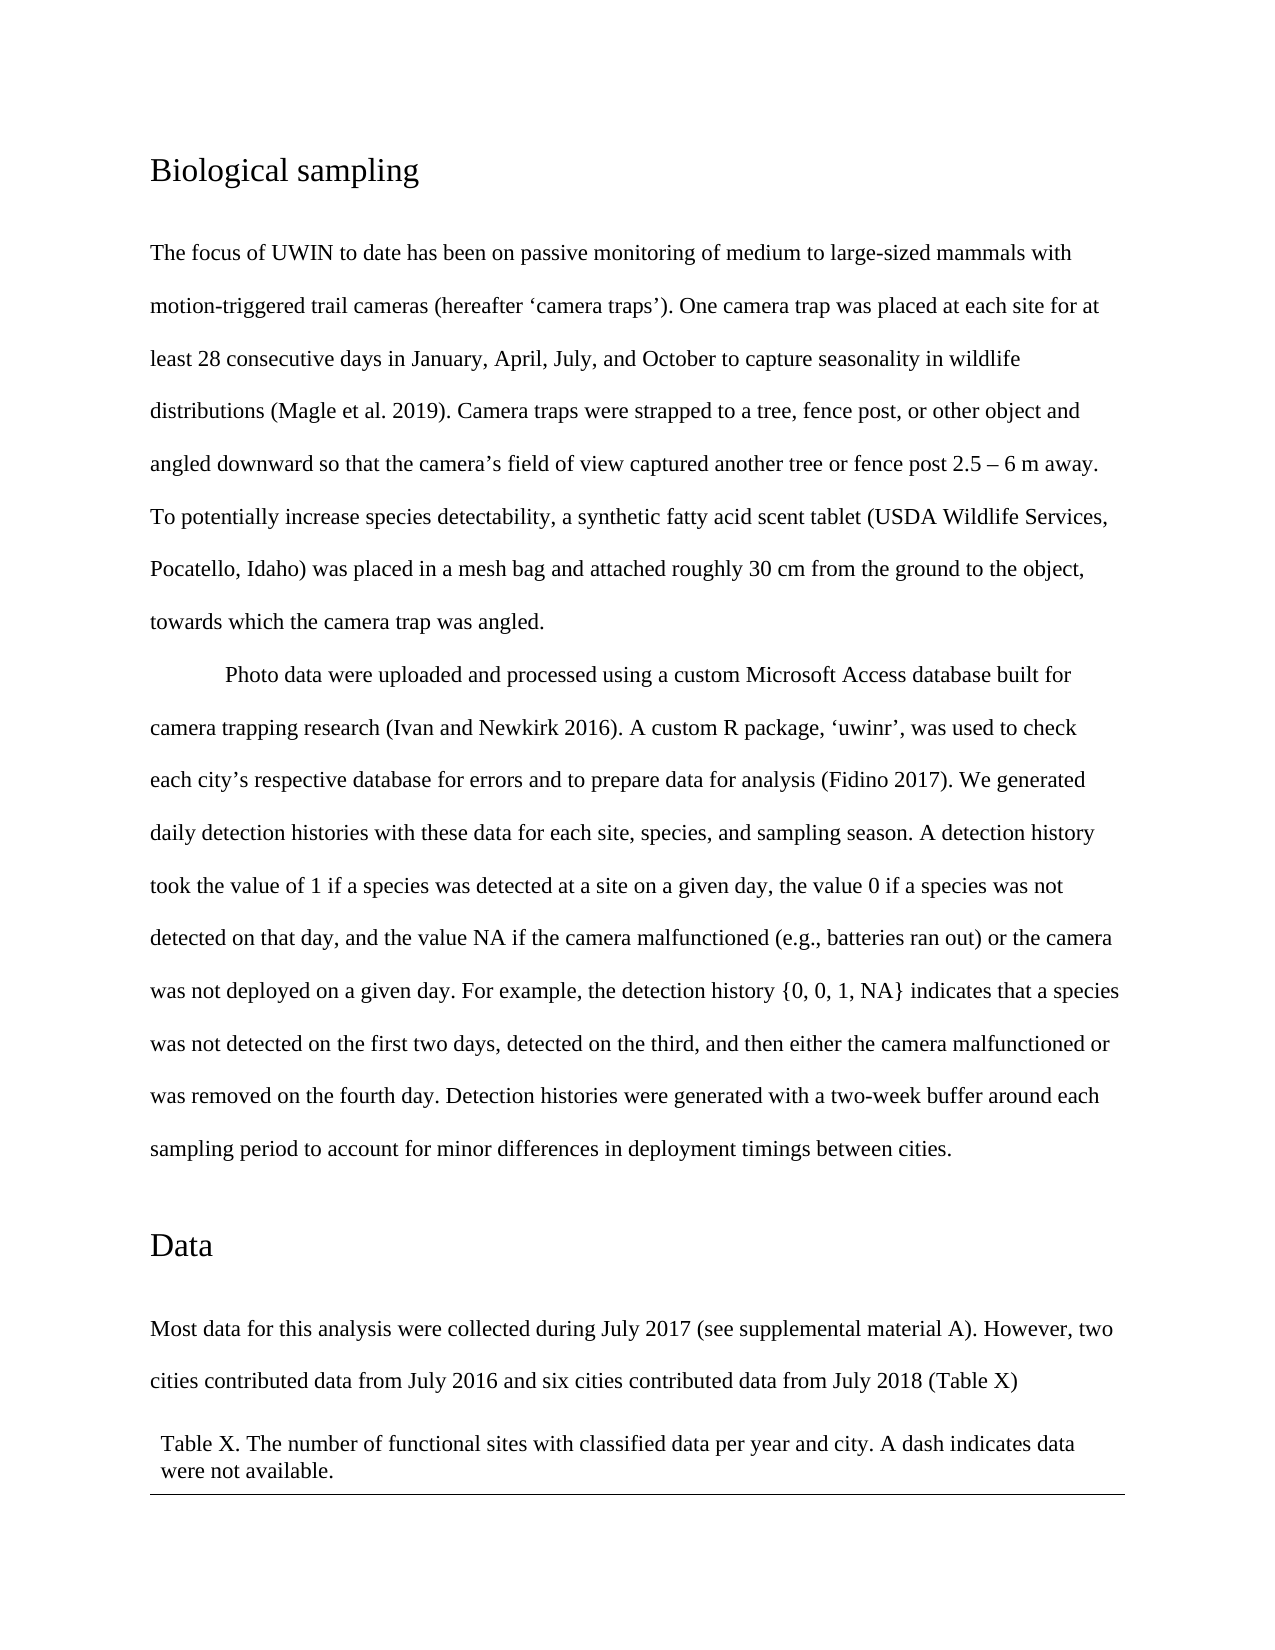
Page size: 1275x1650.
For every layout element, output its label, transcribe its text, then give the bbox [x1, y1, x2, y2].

subtitle Data [150, 1225, 1125, 1264]
subtitle Biological sampling [150, 150, 1125, 188]
text The focus of UWIN to date has been on passive monitoring of medium to large-sized mammals with motion-triggered trail cameras (hereafter ‘camera traps’). One camera trap was placed at each site for at least 28 consecutive days in January, April, July, and October to capture seasonality in wildlife distributions (Magle et al. 2019). Camera traps were strapped to a tree, fence post, or other object and angled downward so that the camera’s field of view captured another tree or fence post 2.5 – 6 m away. To potentially increase species detectability, a synthetic fatty acid scent tablet (USDA Wildlife Services, Pocatello, Idaho) was placed in a mesh bag and attached roughly 30 cm from the ground to the object, towards which the camera trap was angled. [150, 239, 1125, 634]
table_header Table X. The number of functional sites with classified data per year and city. A dash indicates data were not available. [150, 1420, 1125, 1493]
text Most data for this analysis were collected during July 2017 (see supplemental material A). However, two cities contributed data from July 2016 and six cities contributed data from July 2018 (Table X) [150, 1314, 1125, 1394]
text Photo data were uploaded and processed using a custom Microsoft Access database built for camera trapping research (Ivan and Newkirk 2016). A custom R package, ‘uwinr’, was used to check each city’s respective database for errors and to prepare data for analysis (Fidino 2017). We generated daily detection histories with these data for each site, species, and sampling season. A detection history took the value of 1 if a species was detected at a site on a given day, the value 0 if a species was not detected on that day, and the value NA if the camera malfunctioned (e.g., batteries ran out) or the camera was not deployed on a given day. For example, the detection history {0, 0, 1, NA} indicates that a species was not detected on the first two days, detected on the third, and then either the camera malfunctioned or was removed on the fourth day. Detection histories were generated with a two-week buffer around each sampling period to account for minor differences in deployment timings between cities. [150, 661, 1125, 1162]
